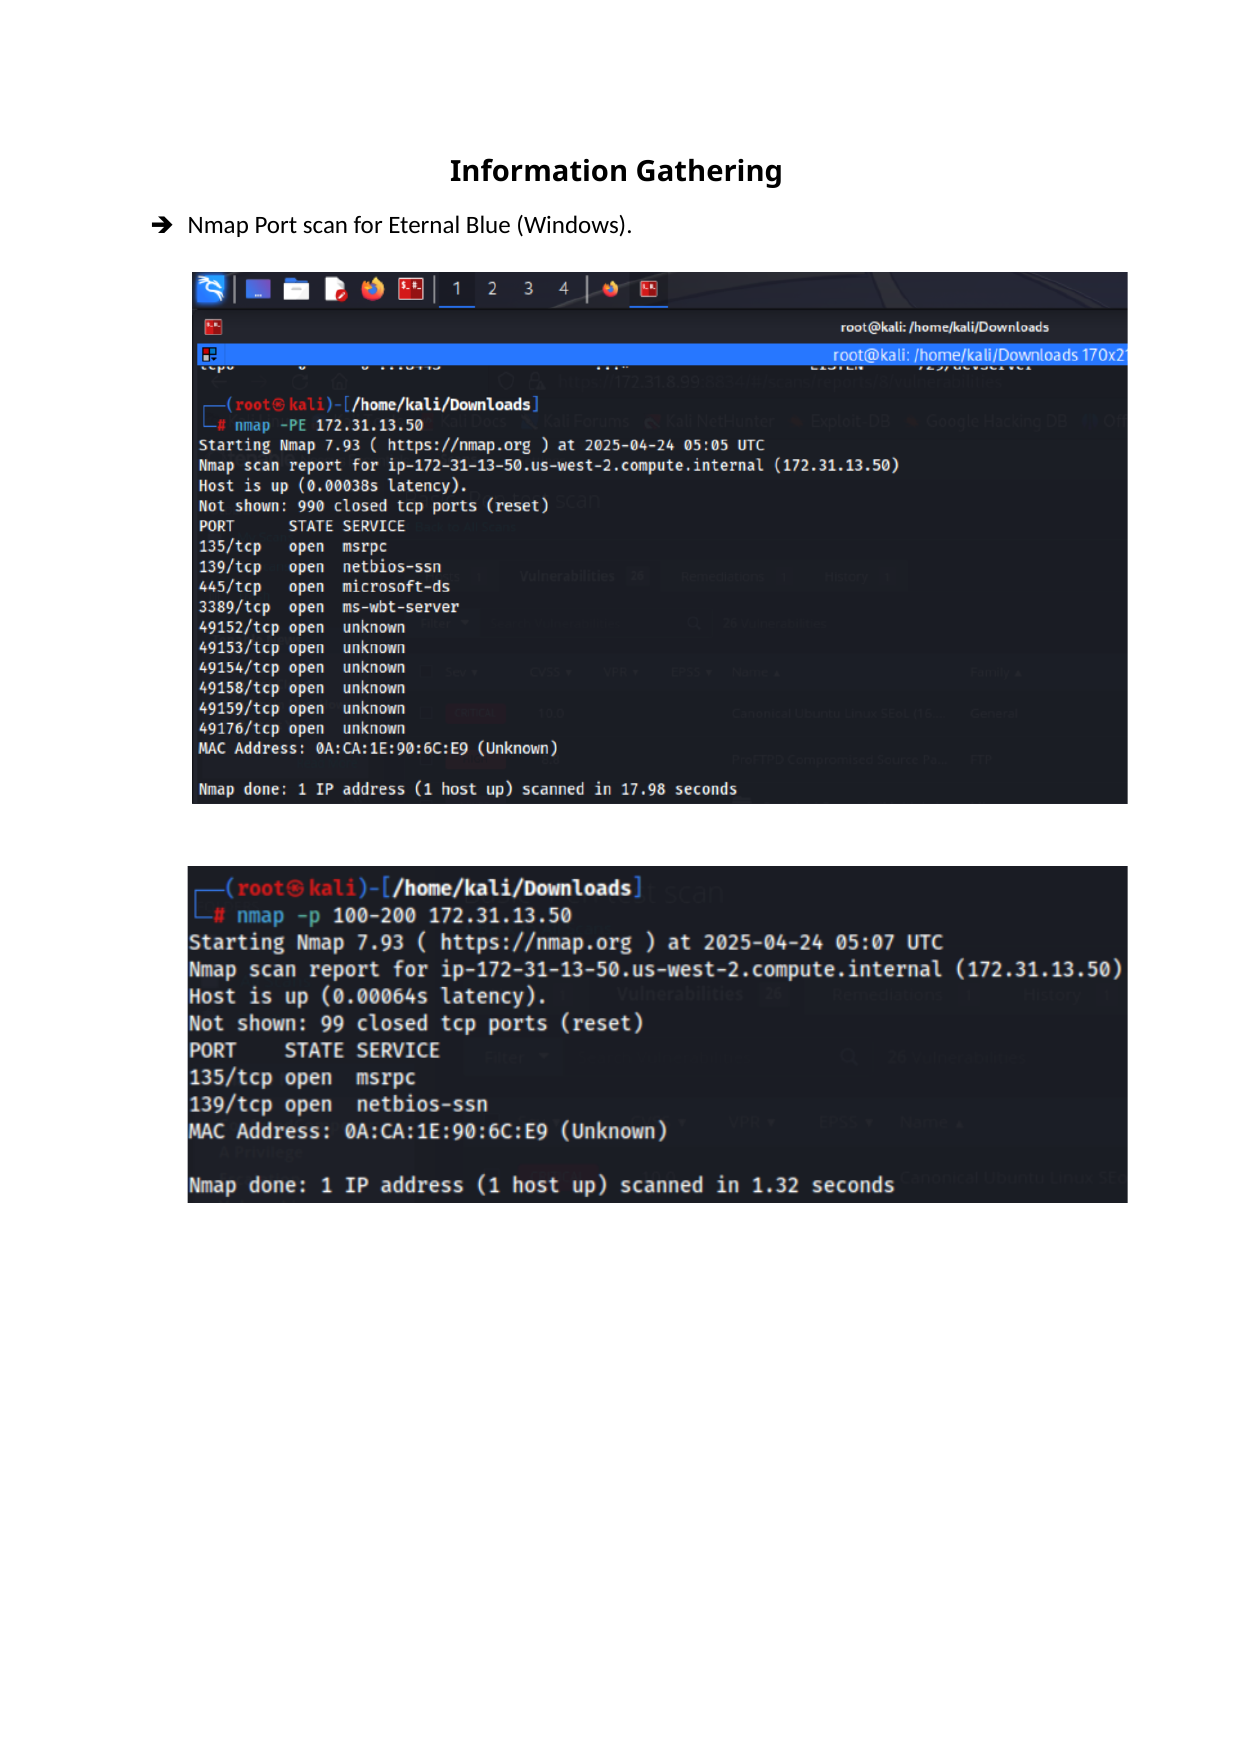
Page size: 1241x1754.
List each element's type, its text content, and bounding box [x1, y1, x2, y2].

picture [187, 866, 1128, 1203]
text Information Gathering [450, 150, 1090, 190]
list Nmap Port scan for Eternal Blue (Windows). [150, 209, 1090, 240]
picture [187, 272, 1128, 804]
